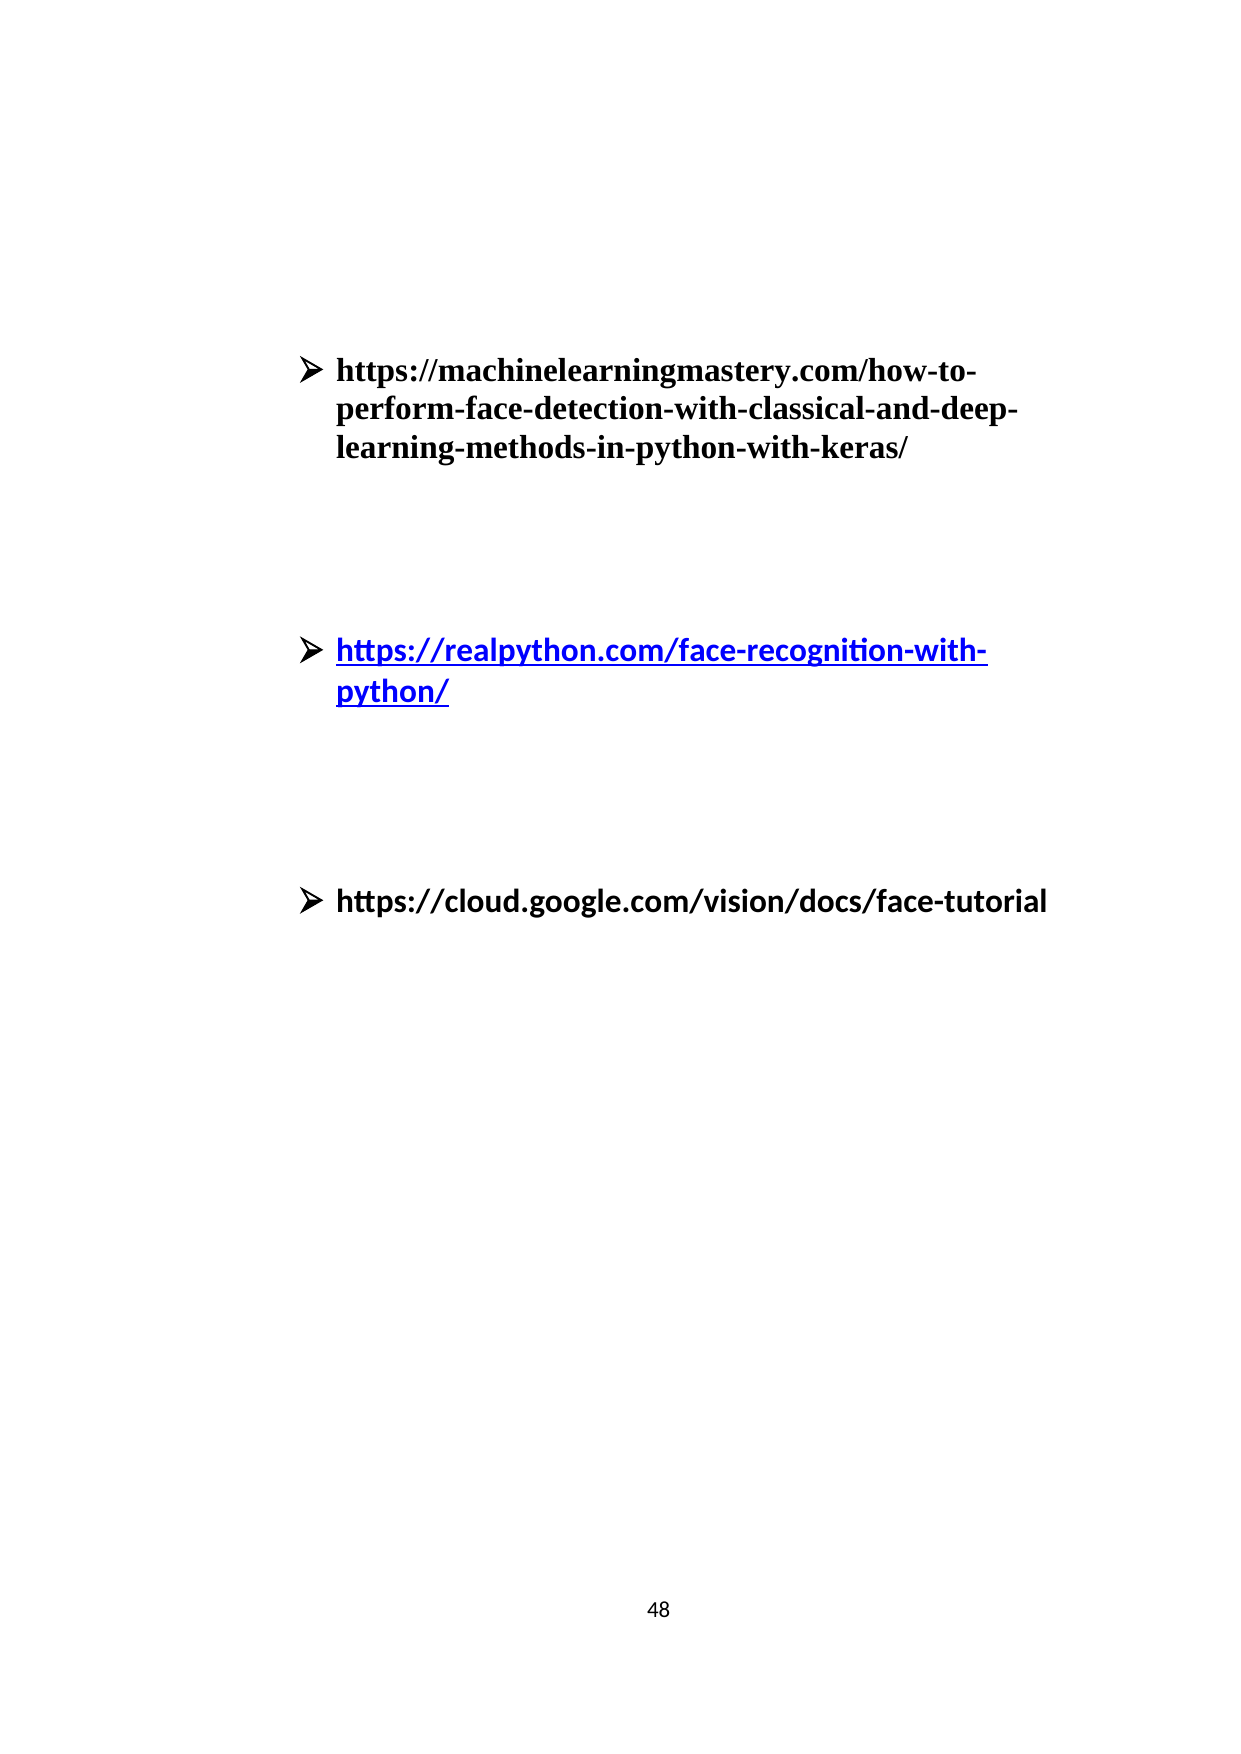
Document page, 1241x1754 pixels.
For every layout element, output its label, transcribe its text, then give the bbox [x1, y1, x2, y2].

list https://machinelearningmastery.com/how-to-perform-face-detection-with-classical-and-deep-learning-methods-in-python-with-keras/ [298, 350, 1092, 465]
list https://realpython.com/face-recognition-with-python/ [298, 629, 1092, 711]
list https://cloud.google.com/vision/docs/face-tutorial [298, 880, 1092, 921]
